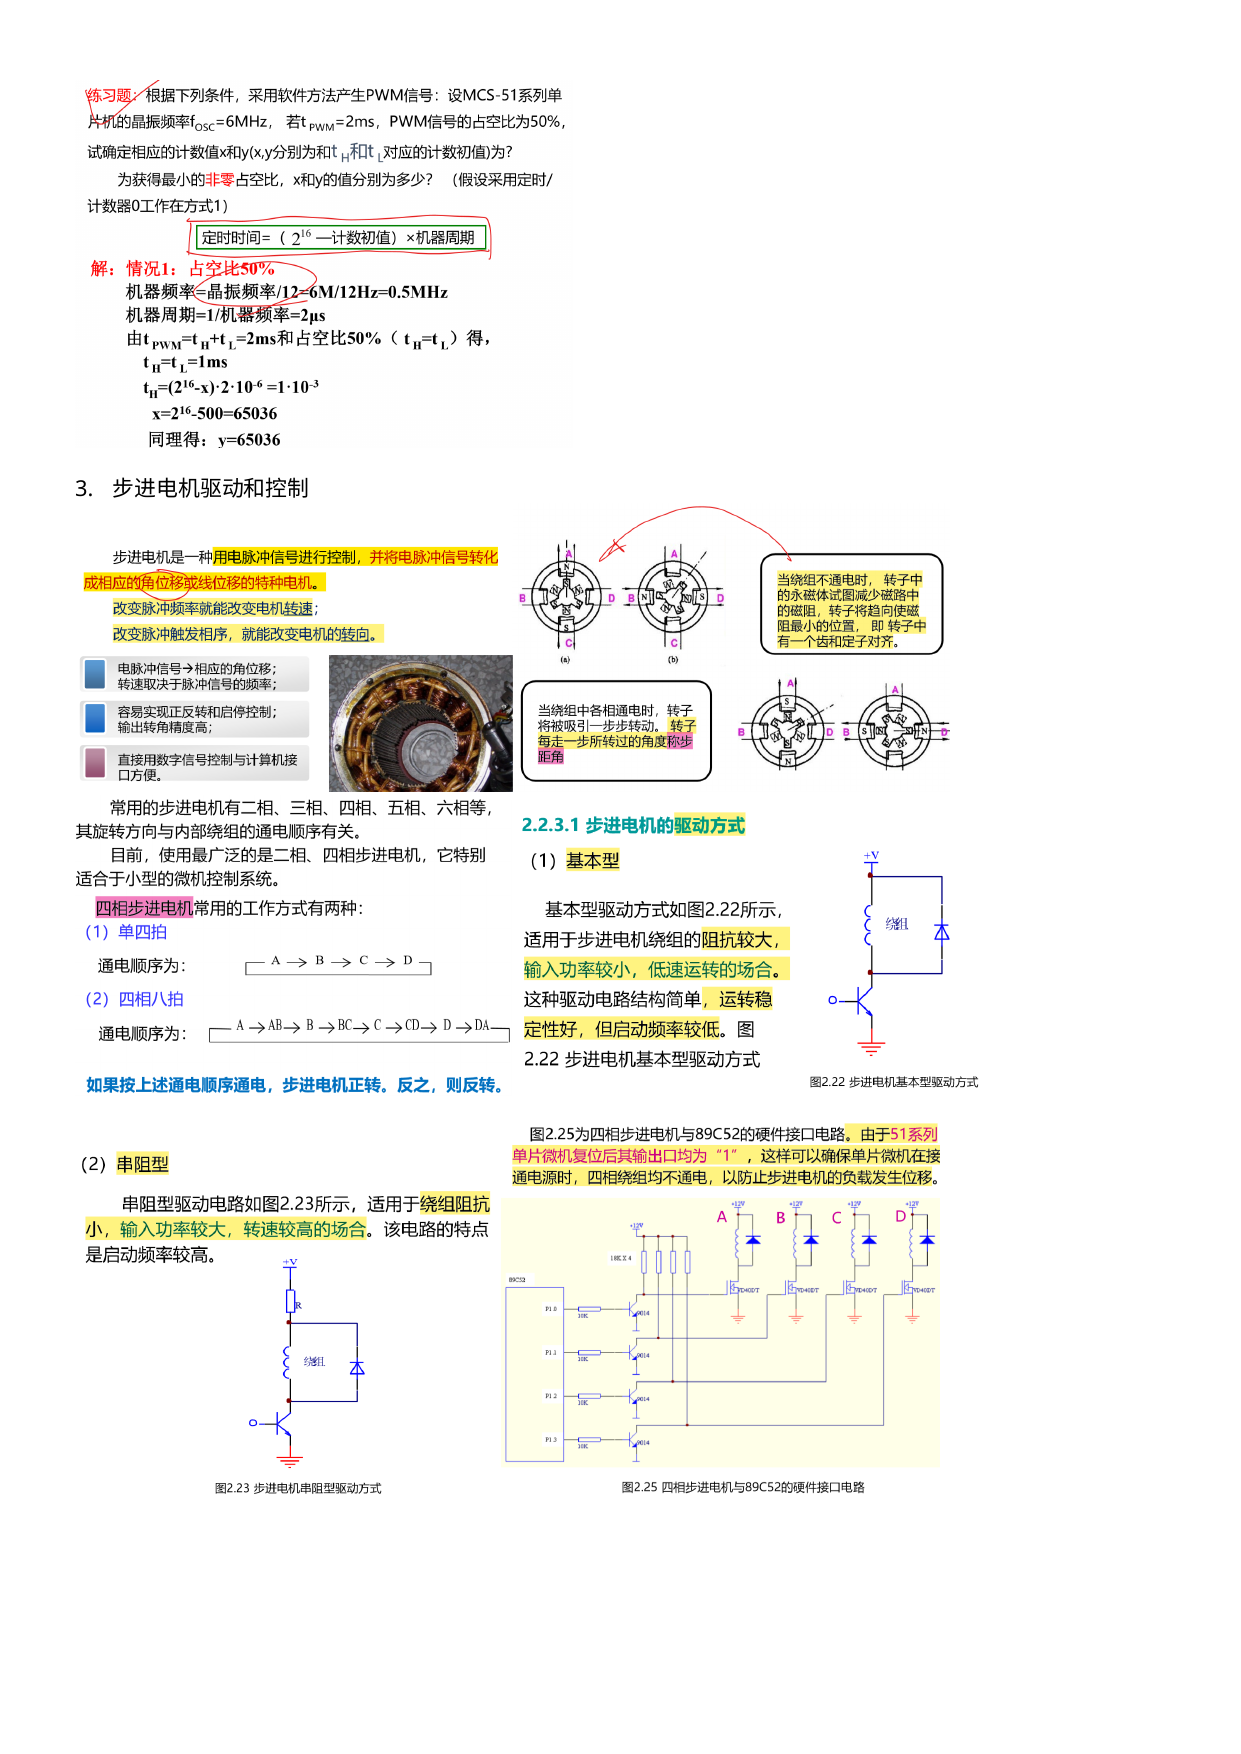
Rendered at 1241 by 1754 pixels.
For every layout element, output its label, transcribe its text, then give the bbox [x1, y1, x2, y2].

picture [75, 80, 573, 448]
list 步进电机驱动和控制 [75, 471, 1165, 503]
picture [75, 1144, 492, 1499]
picture [497, 1120, 940, 1499]
picture [75, 503, 950, 792]
picture [75, 795, 980, 1096]
